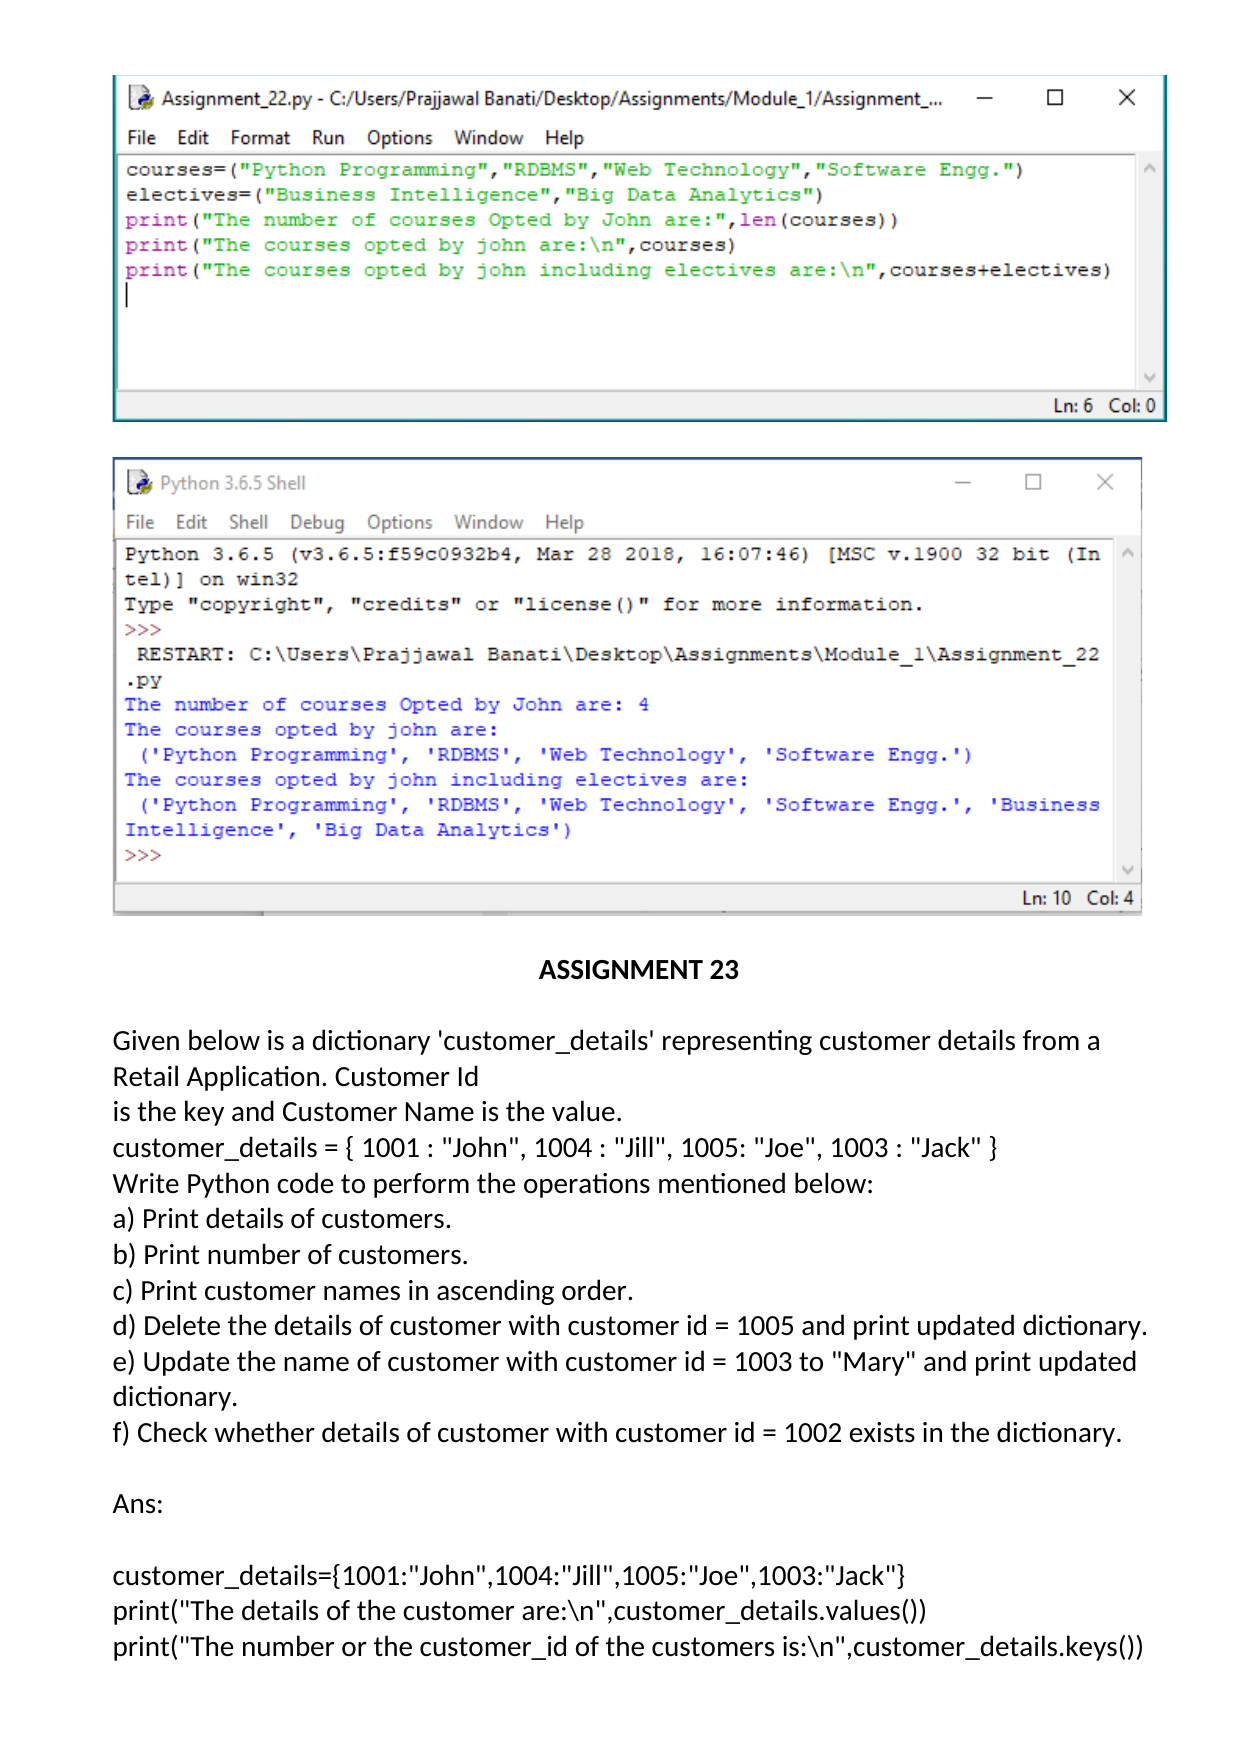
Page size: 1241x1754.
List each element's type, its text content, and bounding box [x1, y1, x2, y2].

text customer_details={1001:"John",1004:"Jill",1005:"Joe",1003:"Jack"} [112, 1557, 1165, 1592]
text customer_details = { 1001 : "John", 1004 : "Jill", 1005: "Joe", 1003 : "Jack" } [112, 1129, 1165, 1165]
text b) Print number of customers. [112, 1236, 1165, 1272]
text Write Python code to perform the operations mentioned below: [112, 1165, 1165, 1200]
text Ans: [112, 1485, 1165, 1521]
text ASSIGNMENT 23 [112, 951, 1165, 987]
text d) Delete the details of customer with customer id = 1005 and print updated dictionary. [112, 1307, 1165, 1343]
text print("The details of the customer are:\n",customer_details.values()) [112, 1592, 1165, 1628]
picture [112, 457, 1143, 916]
text Given below is a dictionary 'customer_details' representing customer details from a Retail Application. Customer Id [112, 1022, 1165, 1093]
text f) Check whether details of customer with customer id = 1002 exists in the dictionary. [112, 1414, 1165, 1450]
text e) Update the name of customer with customer id = 1003 to "Mary" and print updated dictionary. [112, 1343, 1165, 1414]
text is the key and Customer Name is the value. [112, 1093, 1165, 1129]
text c) Print customer names in ascending order. [112, 1272, 1165, 1307]
text a) Print details of customers. [112, 1200, 1165, 1236]
picture [112, 75, 1168, 422]
text print("The number or the customer_id of the customers is:\n",customer_details.keys()) [112, 1628, 1165, 1663]
